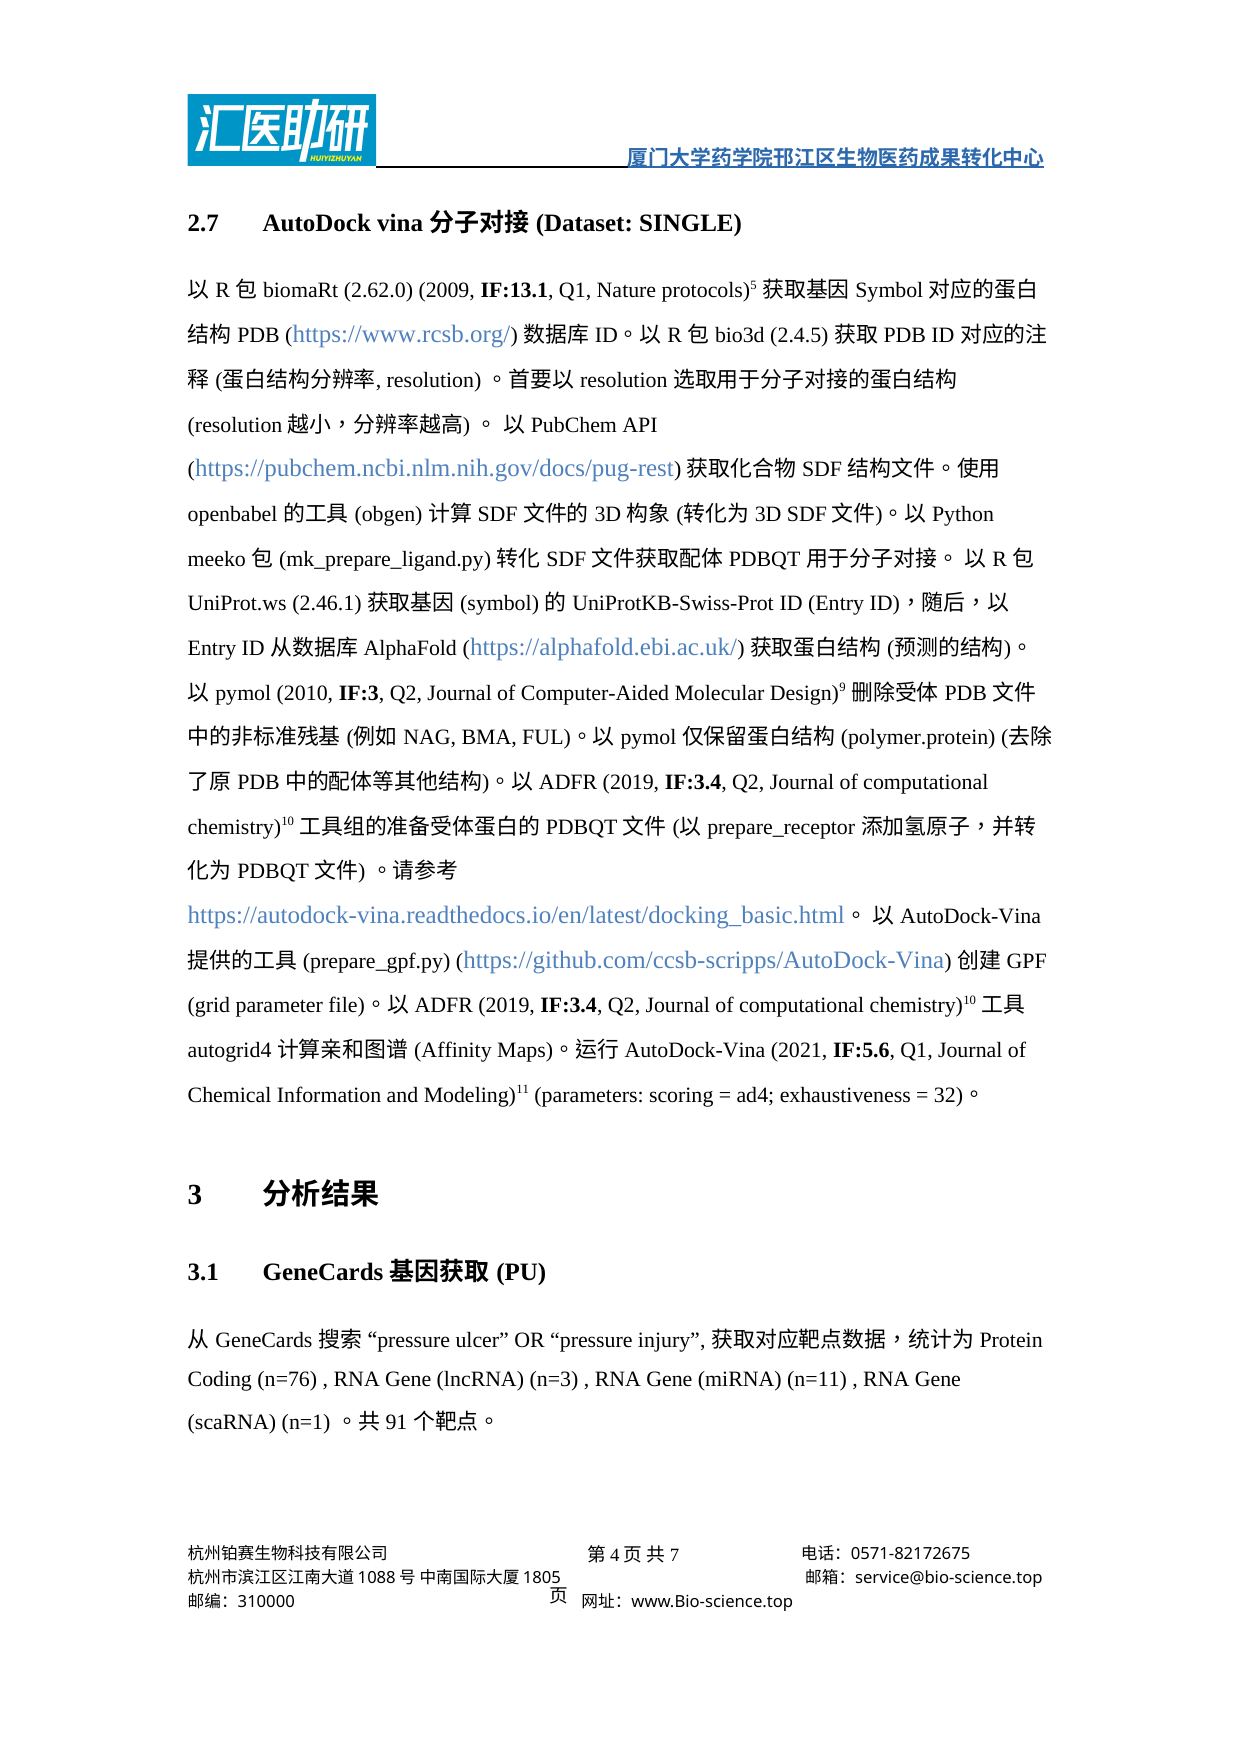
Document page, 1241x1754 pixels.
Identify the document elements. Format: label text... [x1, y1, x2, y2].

picture [204, 106, 210, 114]
subtitle 3.1 GeneCards 基因获取 (PU) [187, 1254, 1053, 1288]
picture [196, 131, 208, 150]
subtitle 3 分析结果 [187, 1173, 1053, 1213]
picture [243, 106, 284, 150]
picture [282, 99, 327, 161]
picture [210, 106, 243, 150]
subtitle 2.7 AutoDock vina 分子对接 (Dataset: SINGLE) [187, 205, 1053, 239]
picture [327, 106, 368, 150]
text 以 R 包 biomaRt (2.62.0) (2009, IF:13.1, Q1, Nature protocols)5 获取基因 Symbol 对应的蛋白结构 PDB (https://www.rcsb.org/) 数据库 ID。以 R 包 bio3d (2.4.5) 获取 PDB ID 对应的注释 (蛋白结构分辨率, resolution) 。首要以 resolution 选取用于分子对接的蛋白结构 (resolution 越小，分辨率越高) 。 以 PubChem API (https://pubchem.ncbi.nlm.nih.gov/docs/pug-rest) 获取化合物 SDF 结构文件。使用 openbabel 的工具 (obgen) 计算 SDF 文件的 3D 构象 (转化为 3D SDF文件)。以 Python meeko 包 (mk_prepare_ligand.py) 转化 SDF 文件获取配体 PDBQT 用于分子对接。 以 R 包 UniProt.ws (2.46.1) 获取基因 (symbol) 的 UniProtKB-Swiss-Prot ID (Entry ID)，随后，以 Entry ID 从数据库 AlphaFold (https://alphafold.ebi.ac.uk/) 获取蛋白结构 (预测的结构)。以 pymol (2010, IF:3, Q2, Journal of Computer-Aided Molecular Design)9 删除受体 PDB 文件中的非标准残基 (例如 NAG, BMA, FUL)。以 pymol 仅保留蛋白结构 (polymer.protein) (去除了原 PDB 中的配体等其他结构)。以 ADFR (2019, IF:3.4, Q2, Journal of computational chemistry)10 工具组的准备受体蛋白的 PDBQT 文件 (以 prepare_receptor 添加氢原子，并转化为 PDBQT 文件) 。请参考 https://autodock-vina.readthedocs.io/en/latest/docking_basic.html。 以 AutoDock-Vina 提供的工具 (prepare_gpf.py) (https://github.com/ccsb-scripps/AutoDock-Vina) 创建 GPF (grid parameter file)。以 ADFR (2019, IF:3.4, Q2, Journal of computational chemistry)10 工具 autogrid4 计算亲和图谱 (Affinity Maps)。运行 AutoDock-Vina (2021, IF:5.6, Q1, Journal of Chemical Information and Modeling)11 (parameters: scoring = ad4; exhaustiveness = 32)。 [187, 274, 1053, 1109]
text 从 GeneCards 搜索 “pressure ulcer” OR “pressure injury”, 获取对应靶点数据，统计为 Protein Coding (n=76) , RNA Gene (lncRNA) (n=3) , RNA Gene (miRNA) (n=11) , RNA Gene (scaRNA) (n=1) 。共 91 个靶点。 [187, 1324, 1053, 1436]
picture [201, 118, 208, 127]
